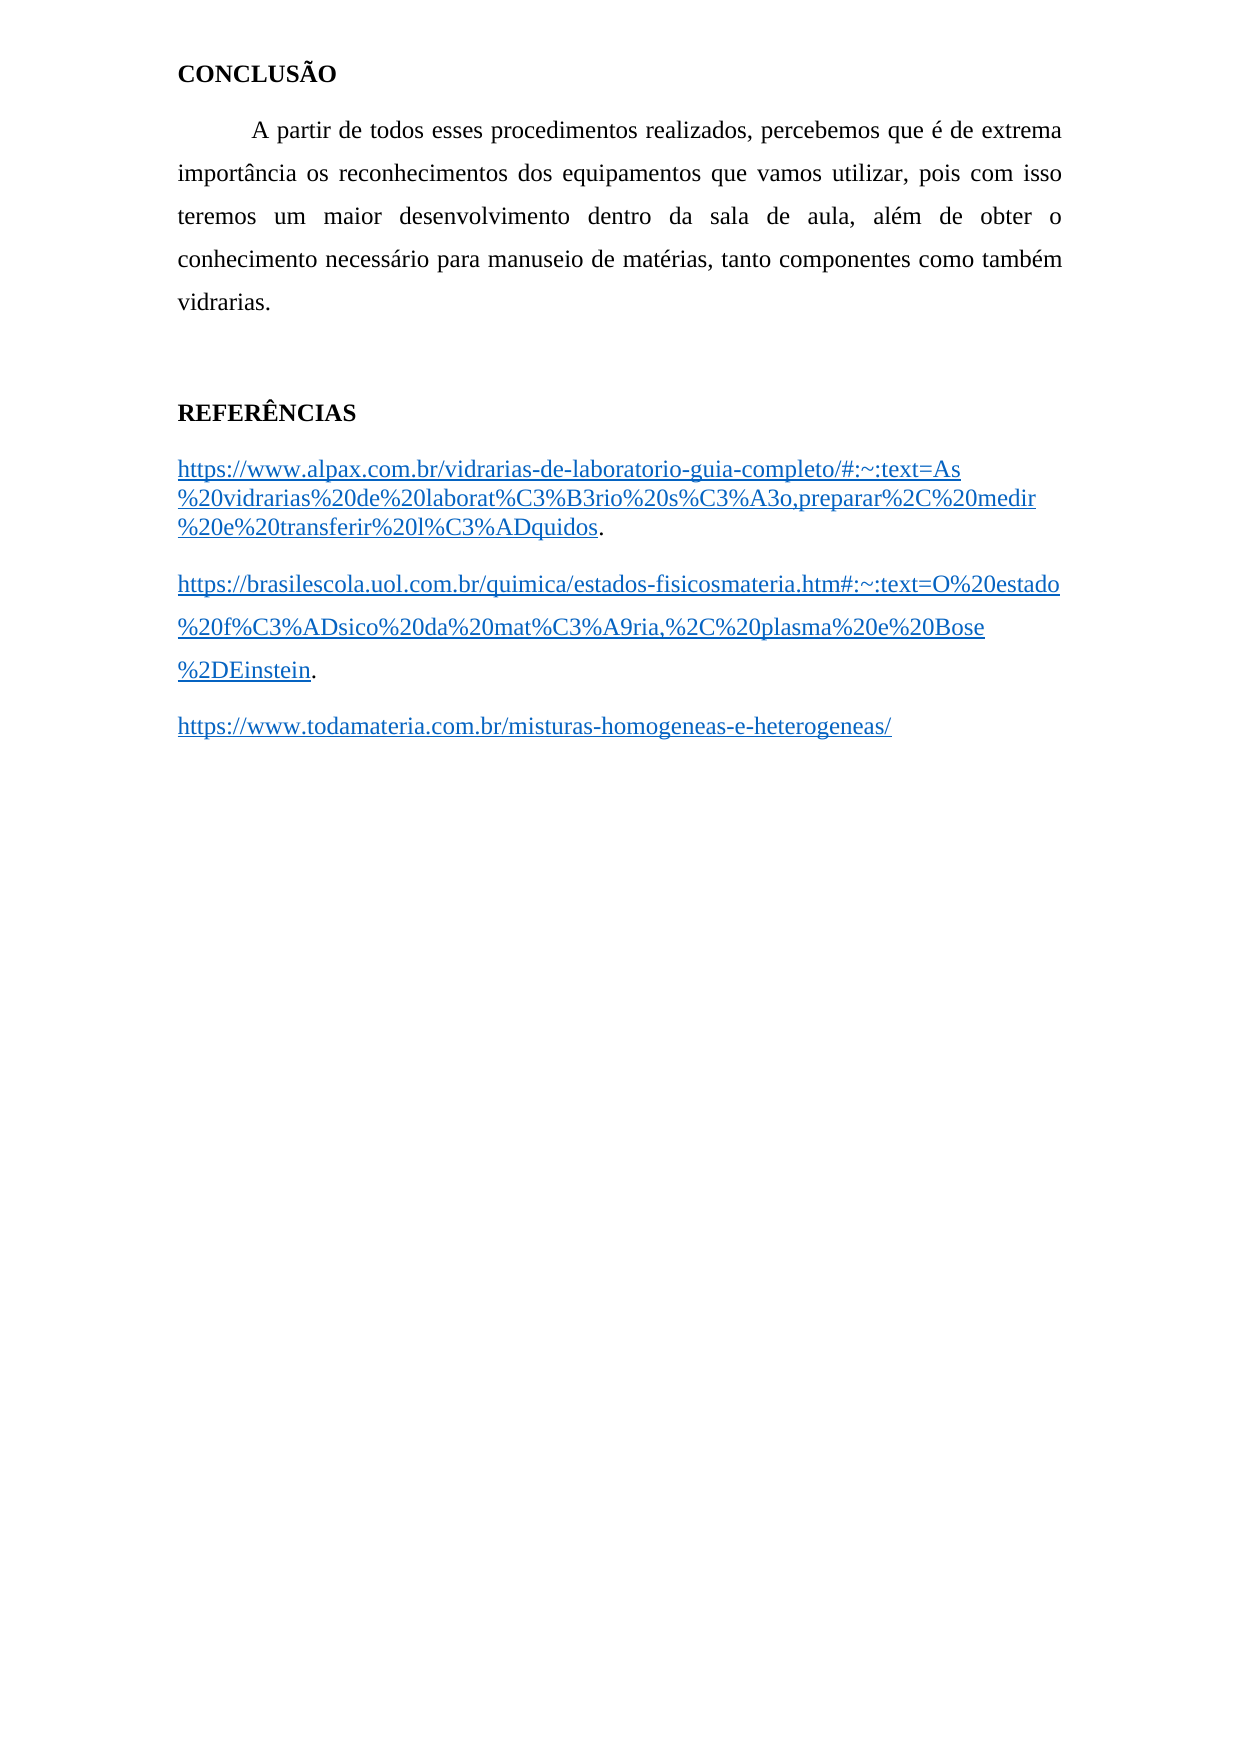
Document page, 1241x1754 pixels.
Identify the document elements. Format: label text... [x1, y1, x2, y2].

text https://brasilescola.uol.com.br/quimica/estados-fisicosmateria.htm#:~:text=O%20estado%20f%C3%ADsico%20da%20mat%C3%A9ria,%2C%20plasma%20e%20Bose%2DEinstein. [177, 569, 1063, 684]
text https://www.todamateria.com.br/misturas-homogeneas-e-heterogeneas/ [177, 711, 1063, 740]
text REFERÊNCIAS [177, 398, 1063, 427]
text A partir de todos esses procedimentos realizados, percebemos que é de extrema importância os reconhecimentos dos equipamentos que vamos utilizar, pois com isso teremos um maior desenvolvimento dentro da sala de aula, além de obter o conhecimento necessário para manuseio de matérias, tanto componentes como também vidrarias. [177, 115, 1063, 316]
text https://www.alpax.com.br/vidrarias-de-laboratorio-guia-completo/#:~:text=As%20vidrarias%20de%20laborat%C3%B3rio%20s%C3%A3o,preparar%2C%20medir%20e%20transferir%20l%C3%ADquidos. [177, 454, 1063, 540]
text CONCLUSÃO [177, 59, 1063, 88]
